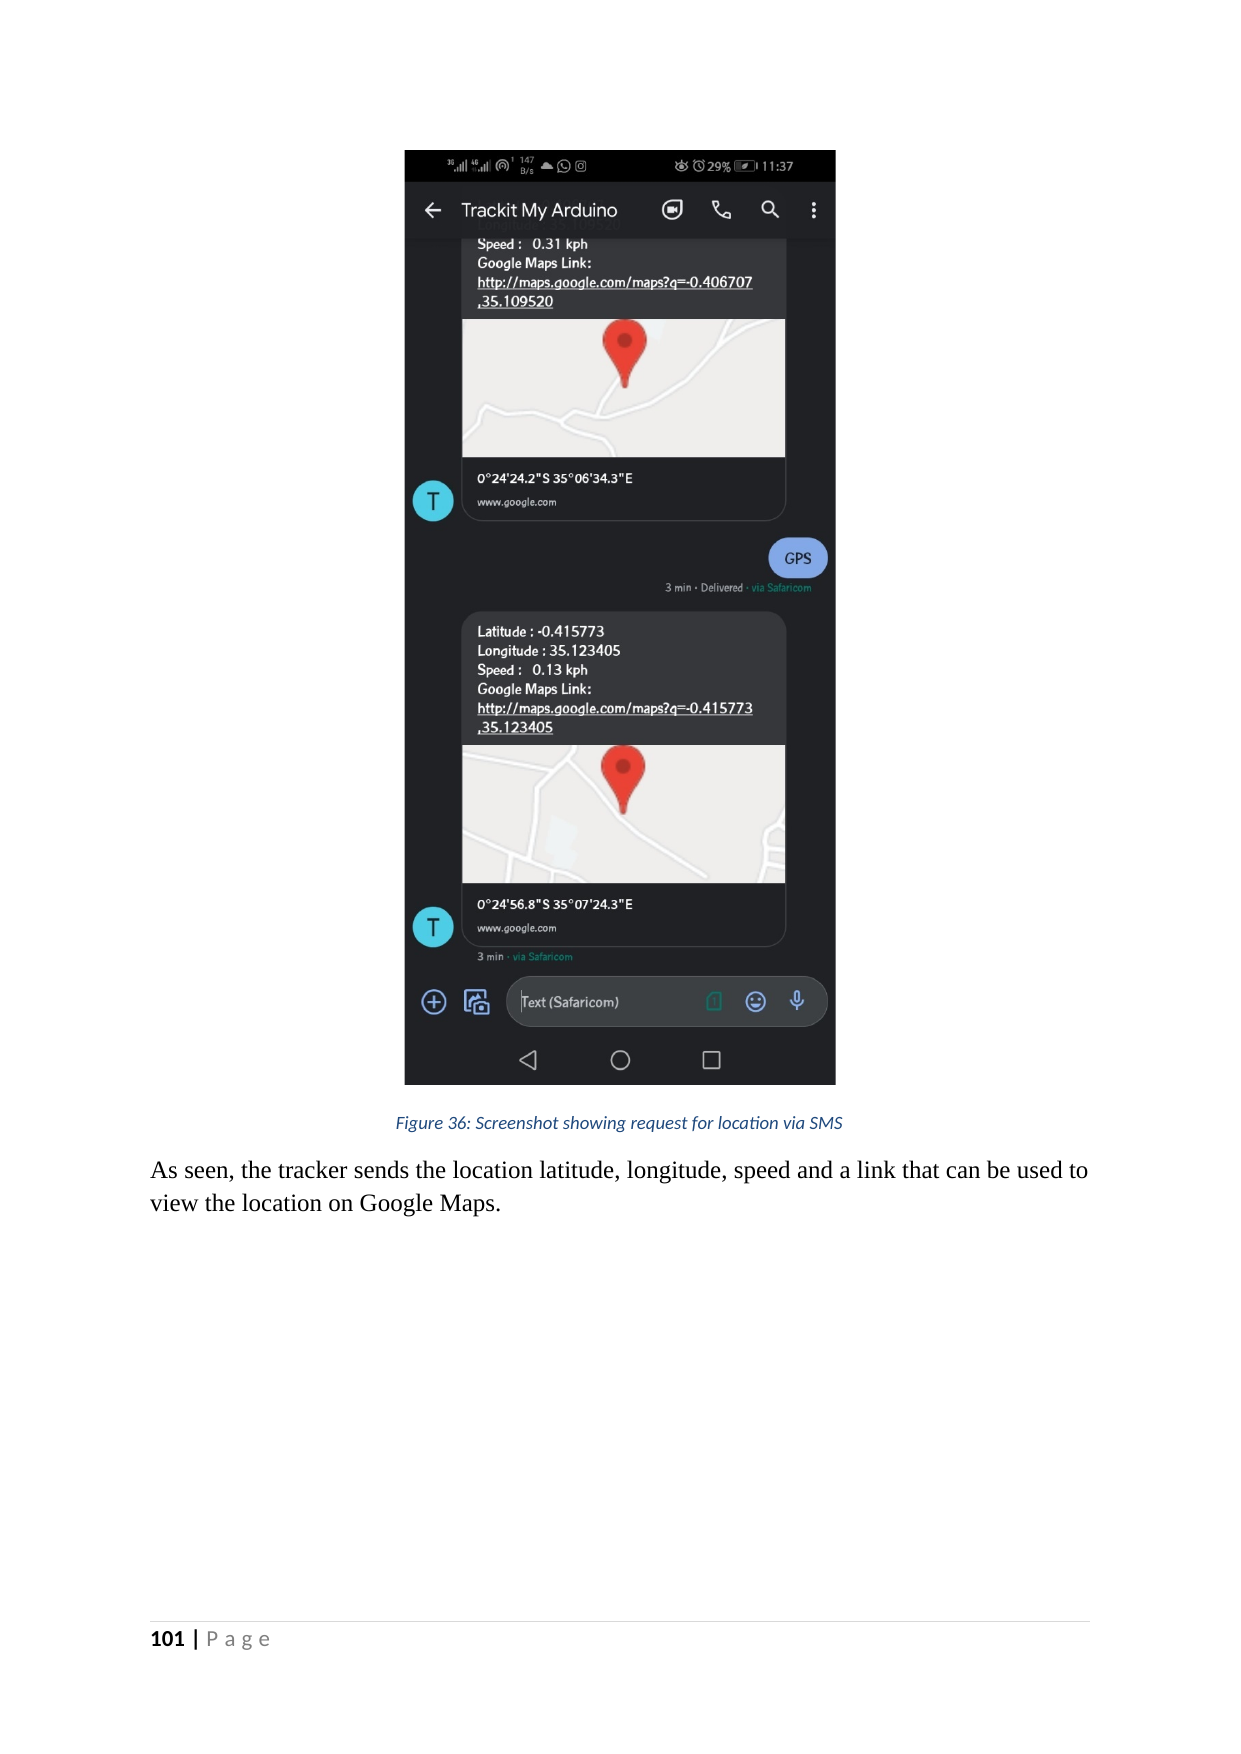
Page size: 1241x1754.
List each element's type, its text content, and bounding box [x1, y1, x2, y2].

picture [404, 150, 836, 1085]
text As seen, the tracker sends the location latitude, longitude, speed and a link that can be used to view the location on Google Maps. [150, 1155, 1090, 1217]
